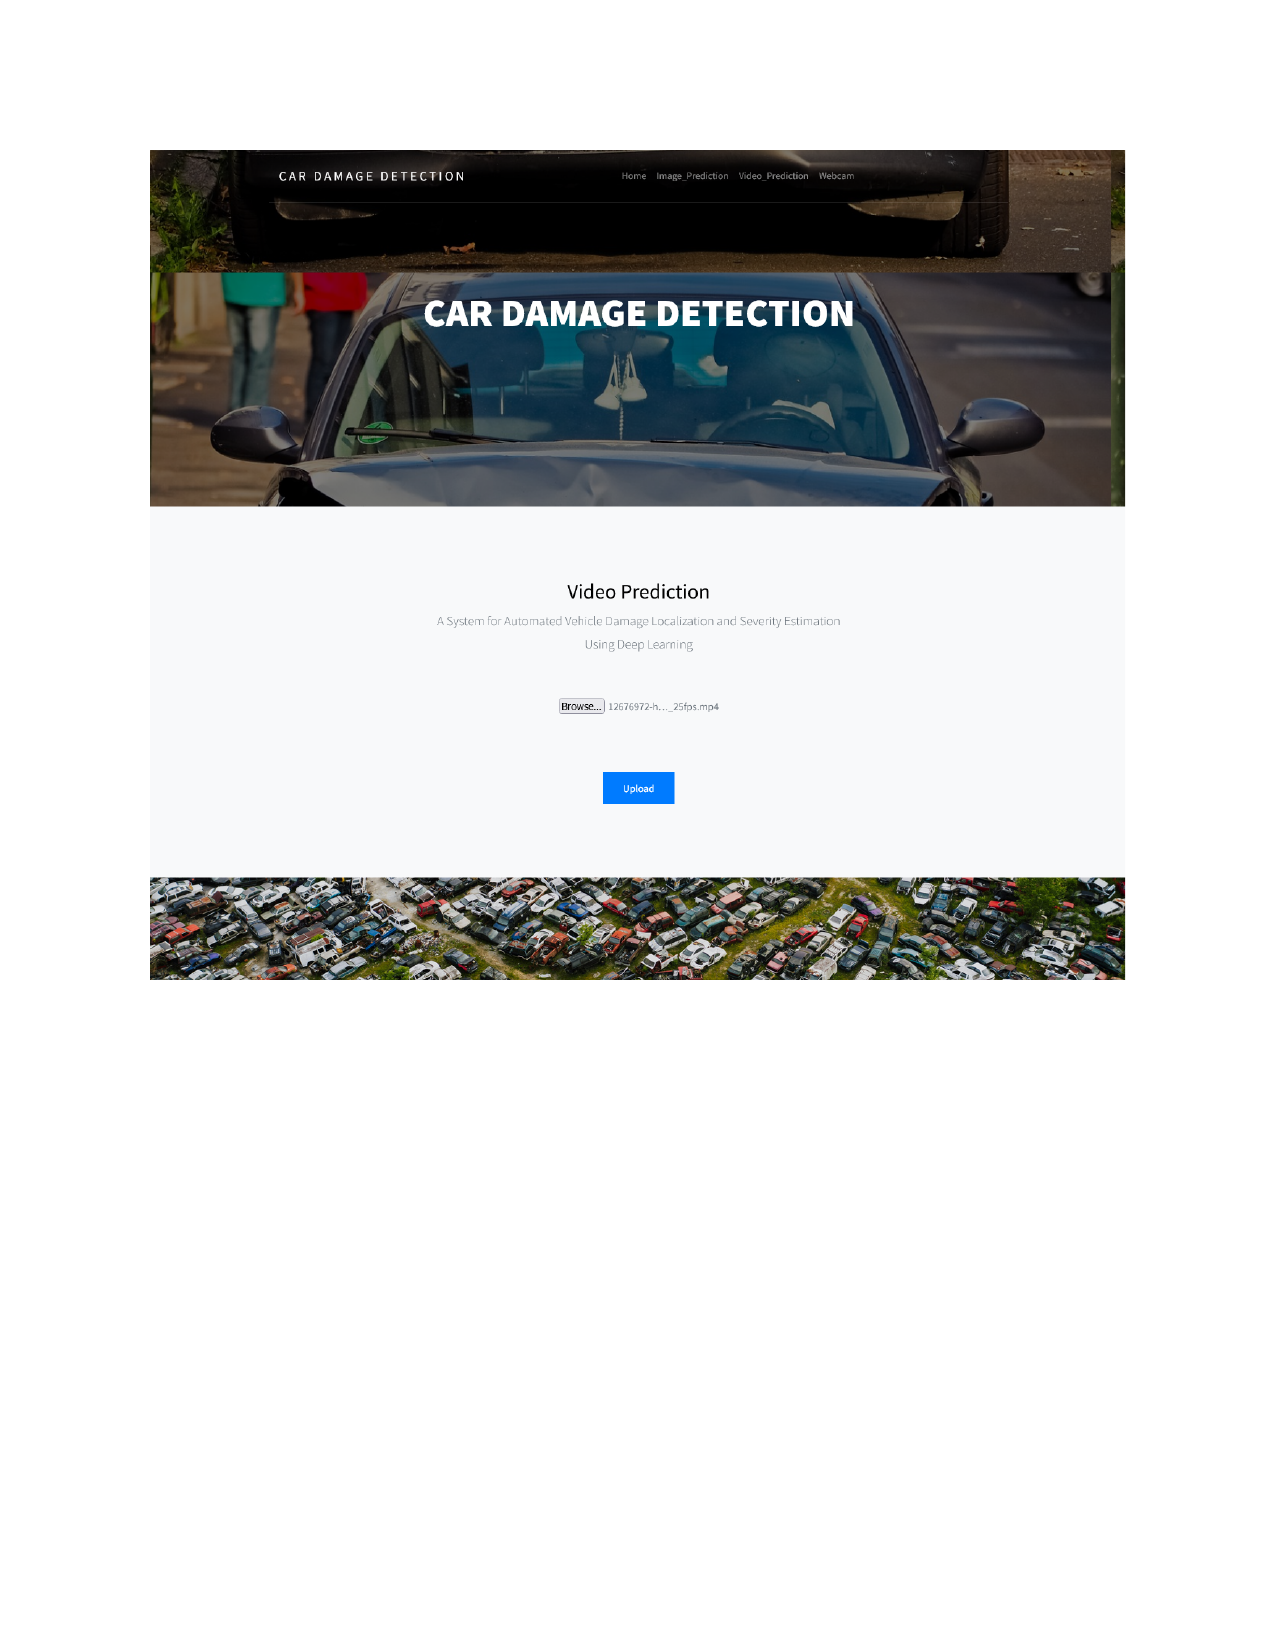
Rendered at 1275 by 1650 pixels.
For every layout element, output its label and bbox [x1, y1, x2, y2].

picture [150, 150, 1125, 980]
